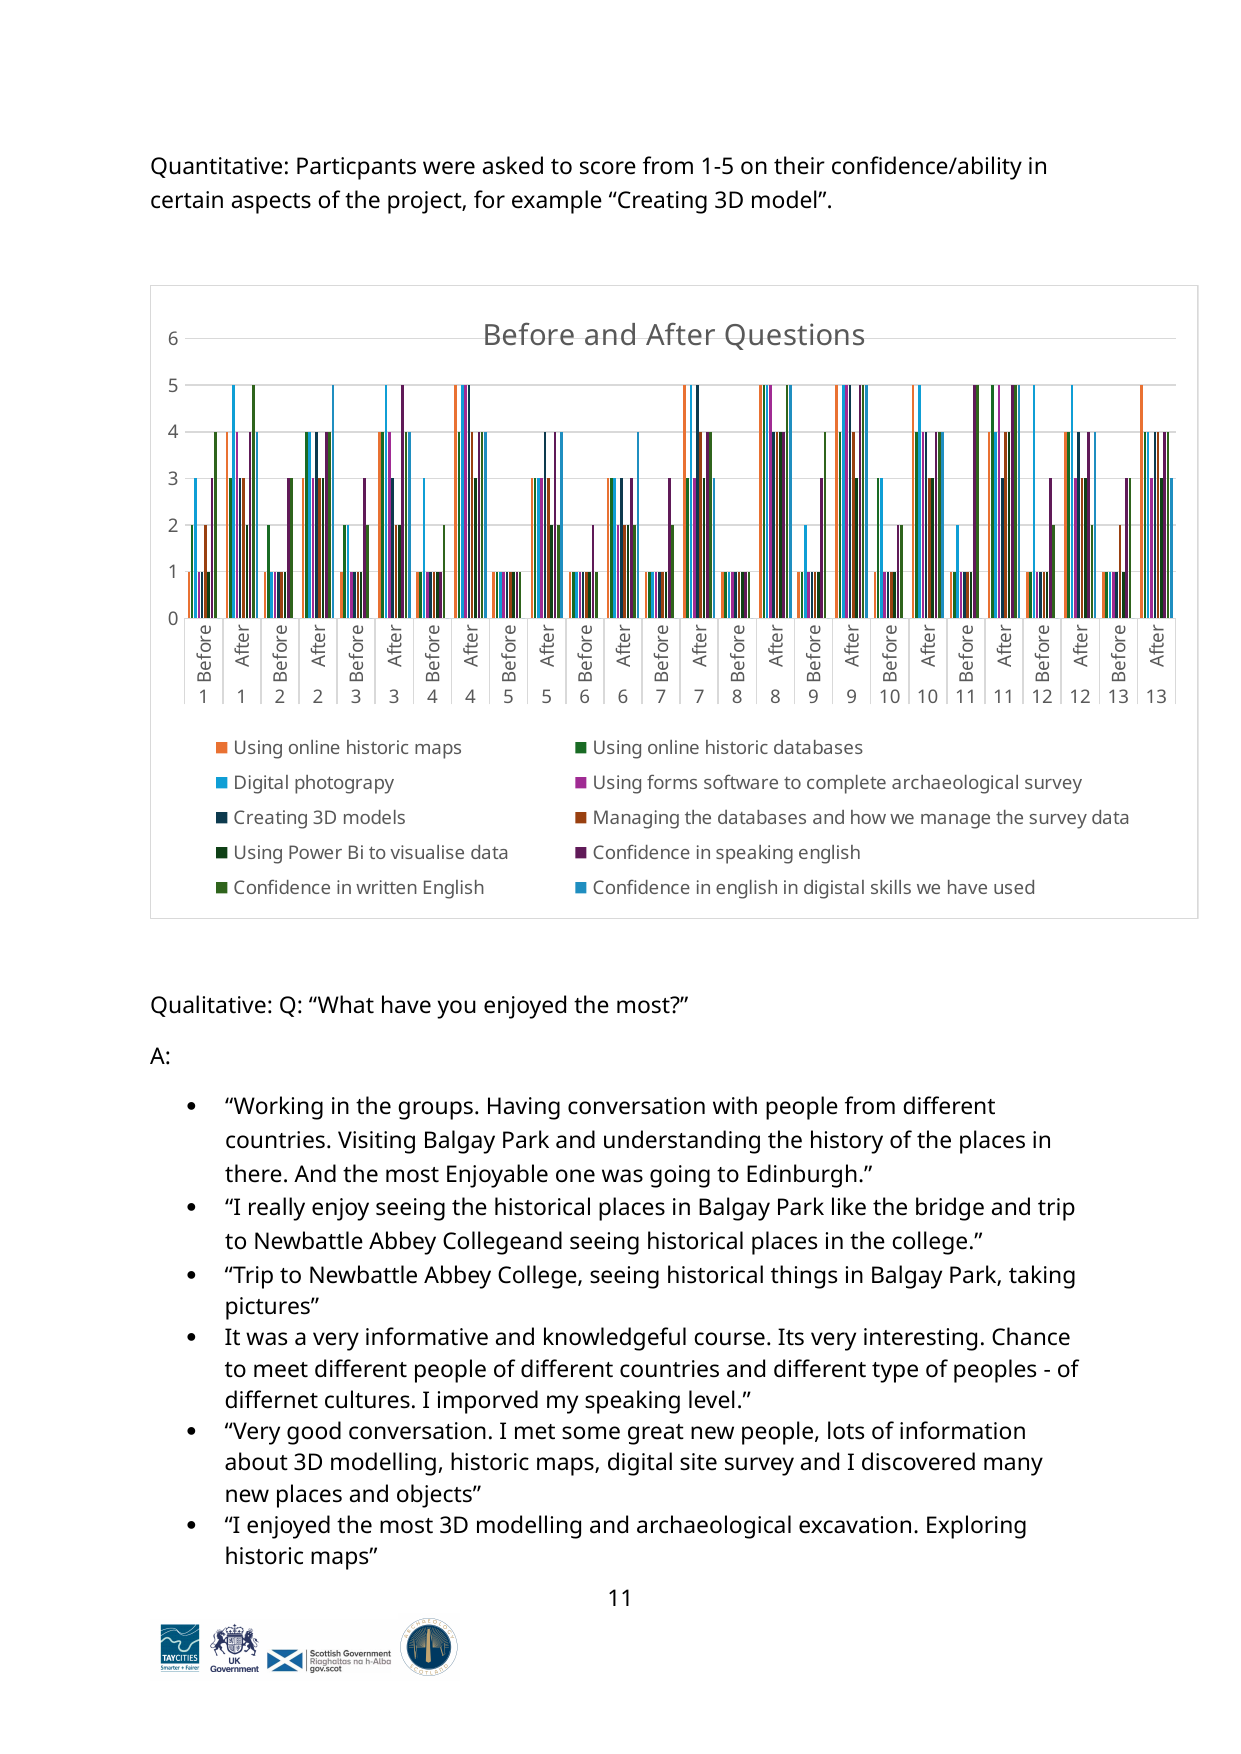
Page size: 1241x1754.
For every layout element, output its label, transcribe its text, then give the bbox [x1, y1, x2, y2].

text Qualitative: Q: “What have you enjoyed the most?” [150, 989, 1090, 1020]
list “Very good conversation. I met some great new people, lots of information about 3D modelling, historic maps, digital site survey and I discovered many new places and objects” [187, 1415, 1090, 1509]
text A: [150, 1039, 1090, 1071]
picture [150, 1613, 460, 1681]
list It was a very informative and knowledgeful course. Its very interesting. Chance to meet different people of different countries and different type of peoples - of differnet cultures. I imporved my speaking level.” [187, 1321, 1090, 1415]
list “I really enjoy seeing the historical places in Balgay Park like the bridge and trip to Newbattle Abbey Collegeand seeing historical places in the college.” [187, 1191, 1090, 1256]
text Quantitative: Particpants were asked to score from 1-5 on their confidence/ability in certain aspects of the project, for example “Creating 3D model”. [150, 150, 1090, 215]
list “Trip to Newbattle Abbey College, seeing historical things in Balgay Park, taking pictures” [187, 1259, 1090, 1321]
list “Working in the groups. Having conversation with people from different countries. Visiting Balgay Park and understanding the history of the places in there. And the most Enjoyable one was going to Edinburgh.” [187, 1090, 1090, 1189]
list “I enjoyed the most 3D modelling and archaeological excavation. Exploring historic maps” [187, 1509, 1090, 1571]
